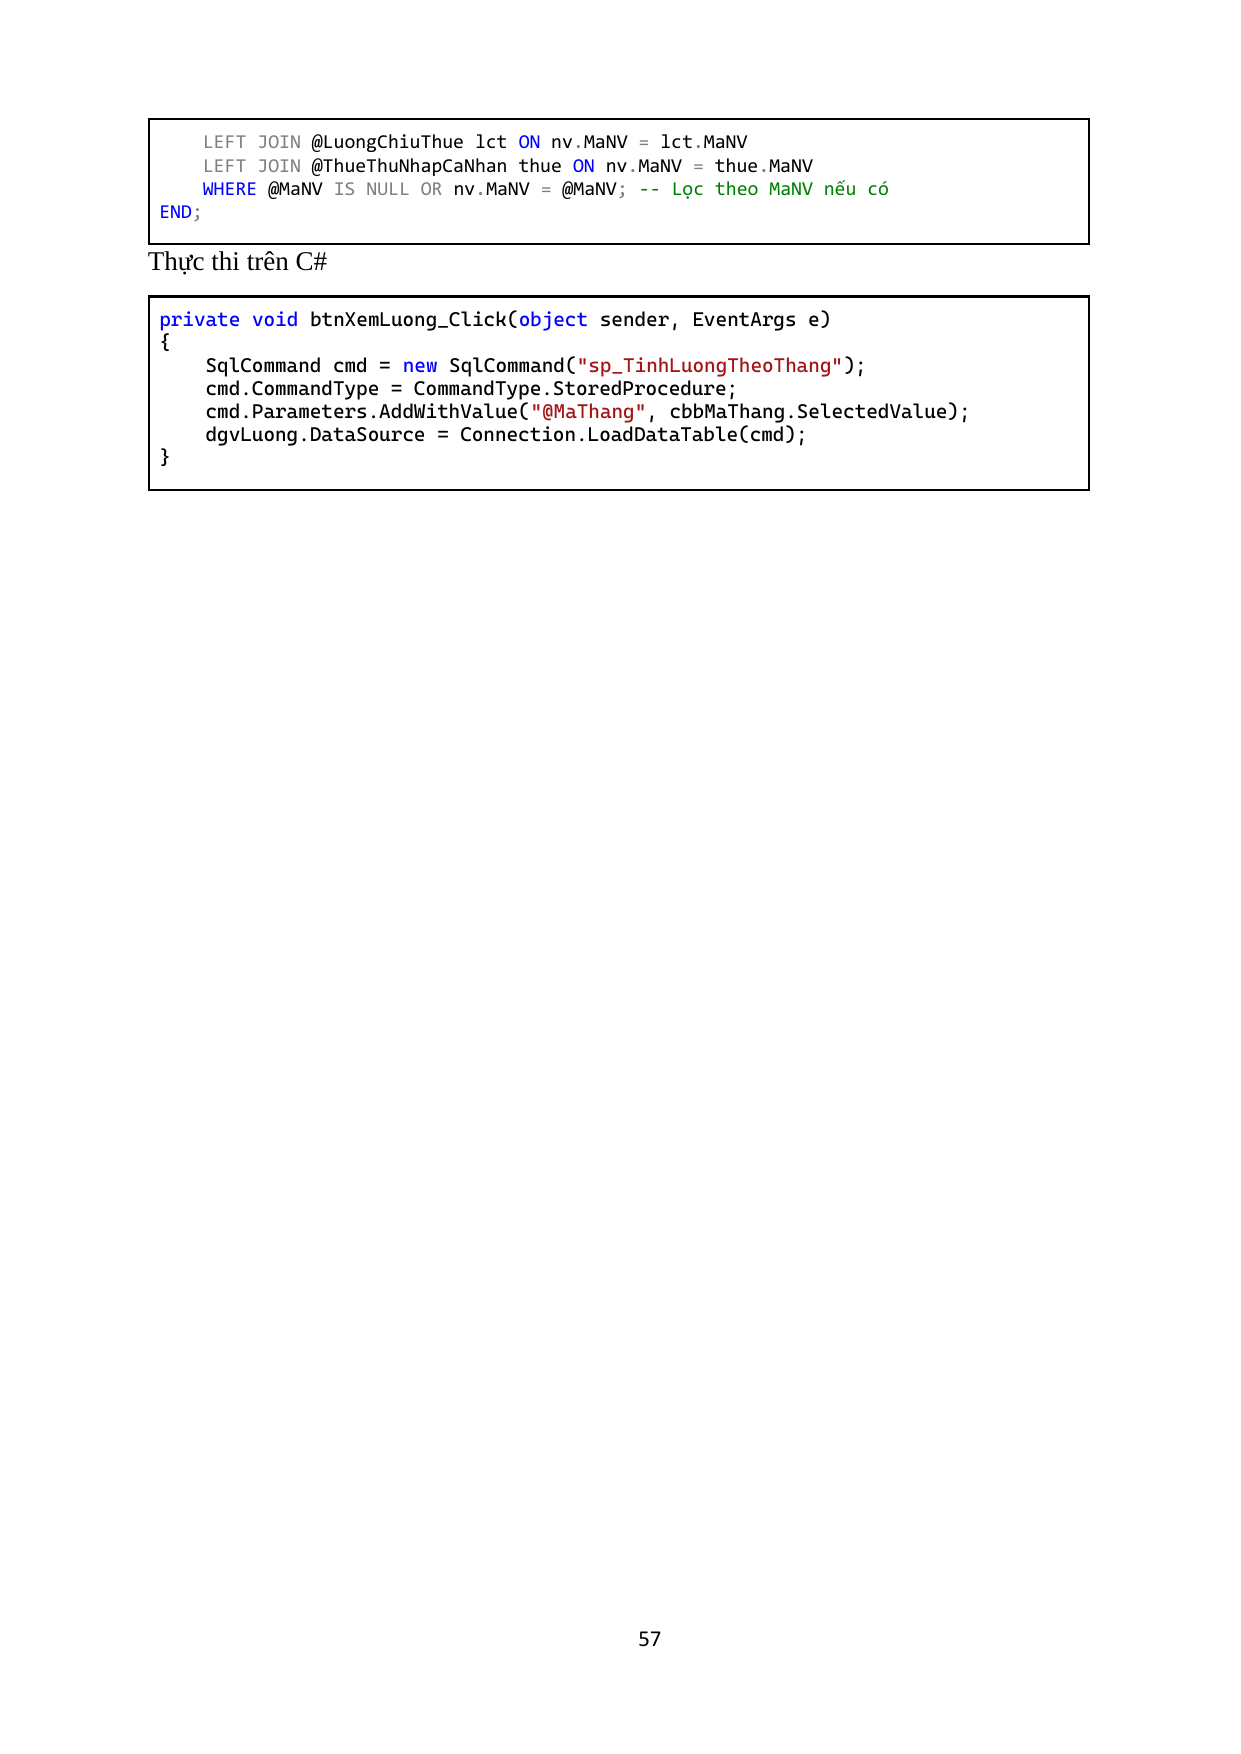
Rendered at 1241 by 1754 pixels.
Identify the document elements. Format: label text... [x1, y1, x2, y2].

table_header private void btnXemLuong_Click(object sender, EventArgs e) { SqlCommand cmd = new SqlCommand("sp_TinhLuongTheoThang"); cmd.CommandType = CommandType.StoredProcedure; cmd.Parameters.AddWithValue("@MaThang", cbbMaThang.SelectedValue); dgvLuong.DataSource = Connection.LoadDataTable(cmd); } [150, 298, 1088, 489]
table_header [150, 120, 1088, 243]
text Thực thi trên C# [148, 245, 1152, 276]
